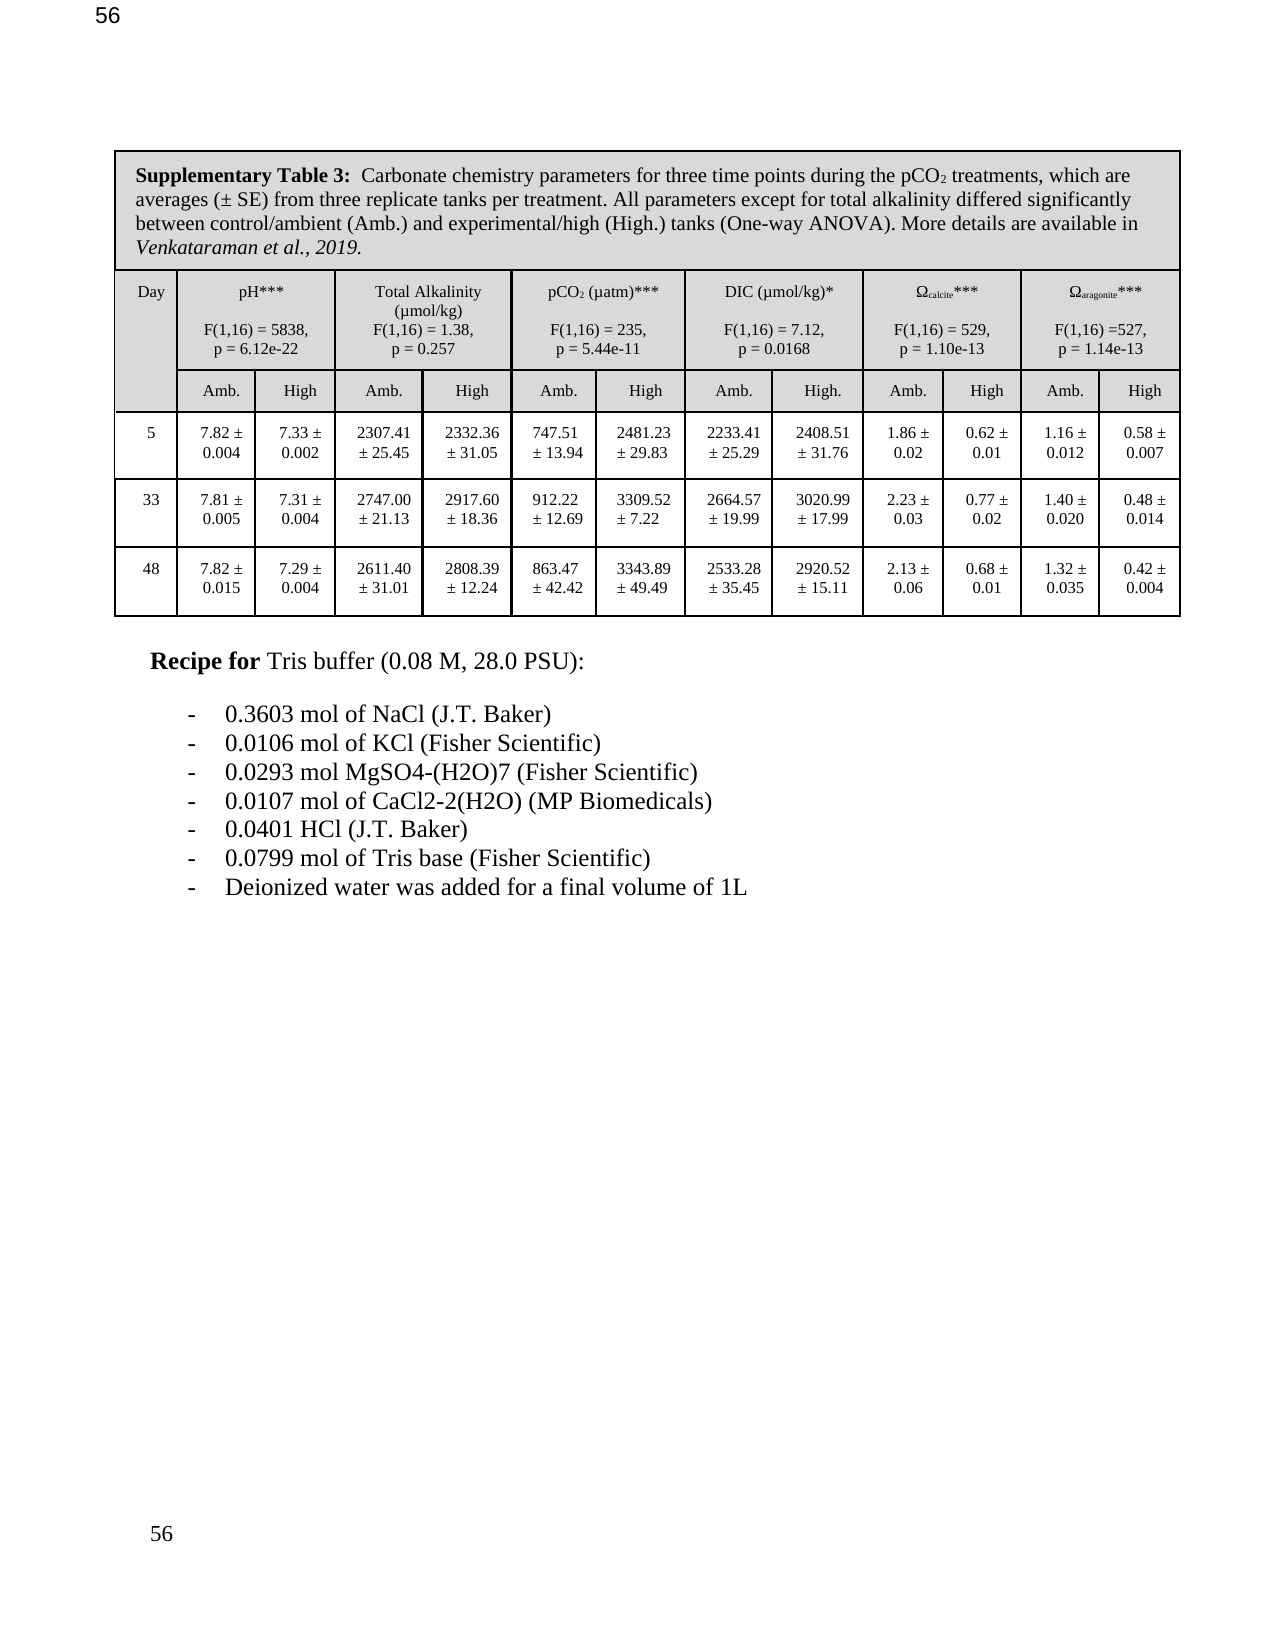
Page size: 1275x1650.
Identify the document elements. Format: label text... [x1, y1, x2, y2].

table_cell 3343.89 ± 49.49 [597, 548, 684, 615]
table_cell 2808.39 ± 12.24 [424, 548, 510, 615]
table_cell 912.22 ± 12.69 [513, 480, 595, 546]
table_cell pH*** F(1,16) = 5838, p = 6.12e-22 [178, 271, 334, 369]
list 0.0799 mol of Tris base (Fisher Scientific) [187, 843, 1125, 872]
table_cell 0.68 ± 0.01 [944, 548, 1020, 615]
table_cell High [256, 371, 334, 411]
table_cell 1.40 ± 0.020 [1022, 480, 1098, 546]
table_cell High [1100, 371, 1179, 411]
table_cell 7.81 ± 0.005 [178, 480, 254, 546]
table_cell 2.23 ± 0.03 [864, 480, 942, 546]
table_cell 0.77 ± 0.02 [944, 480, 1020, 546]
table_cell pCO2 (µatm)*** F(1,16) = 235, p = 5.44e-11 [513, 271, 684, 369]
table_cell 0.58 ± 0.007 [1100, 413, 1179, 477]
table_cell 2.13 ± 0.06 [864, 548, 942, 615]
table_cell 2233.41 ± 25.29 [686, 413, 771, 477]
table_cell 2533.28 ± 35.45 [686, 548, 771, 615]
table_cell Day [115, 271, 176, 411]
table_cell 863.47 ± 42.42 [513, 548, 595, 615]
table_cell DIC (µmol/kg)* F(1,16) = 7.12, p = 0.0168 [686, 271, 862, 369]
table_cell 2408.51 ± 31.76 [773, 413, 862, 477]
table_cell Amb. [178, 371, 254, 411]
list Deionized water was added for a final volume of 1L [187, 872, 1125, 901]
list 0.0401 HCl (J.T. Baker) [187, 814, 1125, 843]
table_cell 2747.00 ± 21.13 [336, 480, 421, 546]
table_cell 0.62 ± 0.01 [944, 413, 1020, 477]
table_cell Amb. [513, 371, 595, 411]
table_cell 747.51 ± 13.94 [513, 413, 595, 477]
table_cell High [597, 371, 684, 411]
table_cell Ωaragonite*** F(1,16) =527, p = 1.14e-13 [1022, 271, 1179, 369]
table_cell 48 [116, 548, 176, 615]
table_cell Amb. [336, 371, 421, 411]
list 0.0106 mol of KCl (Fisher Scientific) [187, 728, 1125, 757]
table_cell Amb. [686, 371, 771, 411]
table_cell 1.16 ± 0.012 [1022, 413, 1098, 477]
table_cell 7.29 ± 0.004 [256, 548, 334, 615]
table_cell High [424, 371, 510, 411]
table_cell 7.82 ± 0.015 [178, 548, 254, 615]
table_cell 7.33 ± 0.002 [256, 413, 334, 477]
table_cell 7.31 ± 0.004 [256, 480, 334, 546]
table_cell 0.48 ± 0.014 [1100, 480, 1179, 546]
table_cell Amb. [1022, 371, 1098, 411]
table_cell 2332.36 ± 31.05 [424, 413, 510, 477]
table_cell High [944, 371, 1020, 411]
table_cell 2664.57 ± 19.99 [686, 480, 771, 546]
table_cell High. [773, 371, 862, 411]
table_cell 3020.99 ± 17.99 [773, 480, 862, 546]
table_cell 1.86 ± 0.02 [864, 413, 942, 477]
table_cell 2307.41 ± 25.45 [336, 413, 421, 477]
table_cell 1.32 ± 0.035 [1022, 548, 1098, 615]
table_cell Amb. [864, 371, 942, 411]
table_cell Total Alkalinity (µmol/kg) F(1,16) = 1.38, p = 0.257 [336, 271, 510, 369]
table_cell 33 [116, 480, 176, 546]
table_cell Ωcalcite*** F(1,16) = 529, p = 1.10e-13 [864, 271, 1020, 369]
table_cell 0.42 ± 0.004 [1100, 548, 1179, 615]
text Recipe for Tris buffer (0.08 M, 28.0 PSU): [150, 646, 1125, 674]
table_header Supplementary Table 3: Carbonate chemistry parameters for three time points during the pCO2 treatments, which are averages (± SE) from three replicate tanks per treatment. All parameters except for total alkalinity differed significantly between control/ambient (Amb.) and experimental/high (High.) tanks (One-way ANOVA). More details are available in Venkataraman et al., 2019. [116, 152, 1179, 269]
list 0.0107 mol of CaCl2-2(H2O) (MP Biomedicals) [187, 786, 1125, 814]
table_cell 2481.23 ± 29.83 [597, 413, 684, 477]
table_cell 2917.60 ± 18.36 [424, 480, 510, 546]
table_cell 2611.40 ± 31.01 [336, 548, 421, 615]
table_cell 3309.52 ± 7.22 [597, 480, 684, 546]
table_cell 7.82 ± 0.004 [178, 413, 254, 477]
table_cell 2920.52 ± 15.11 [773, 548, 862, 615]
table_cell 5 [115, 411, 176, 477]
list 0.0293 mol MgSO4-(H2O)7 (Fisher Scientific) [187, 757, 1125, 786]
list 0.3603 mol of NaCl (J.T. Baker) [187, 699, 1125, 728]
